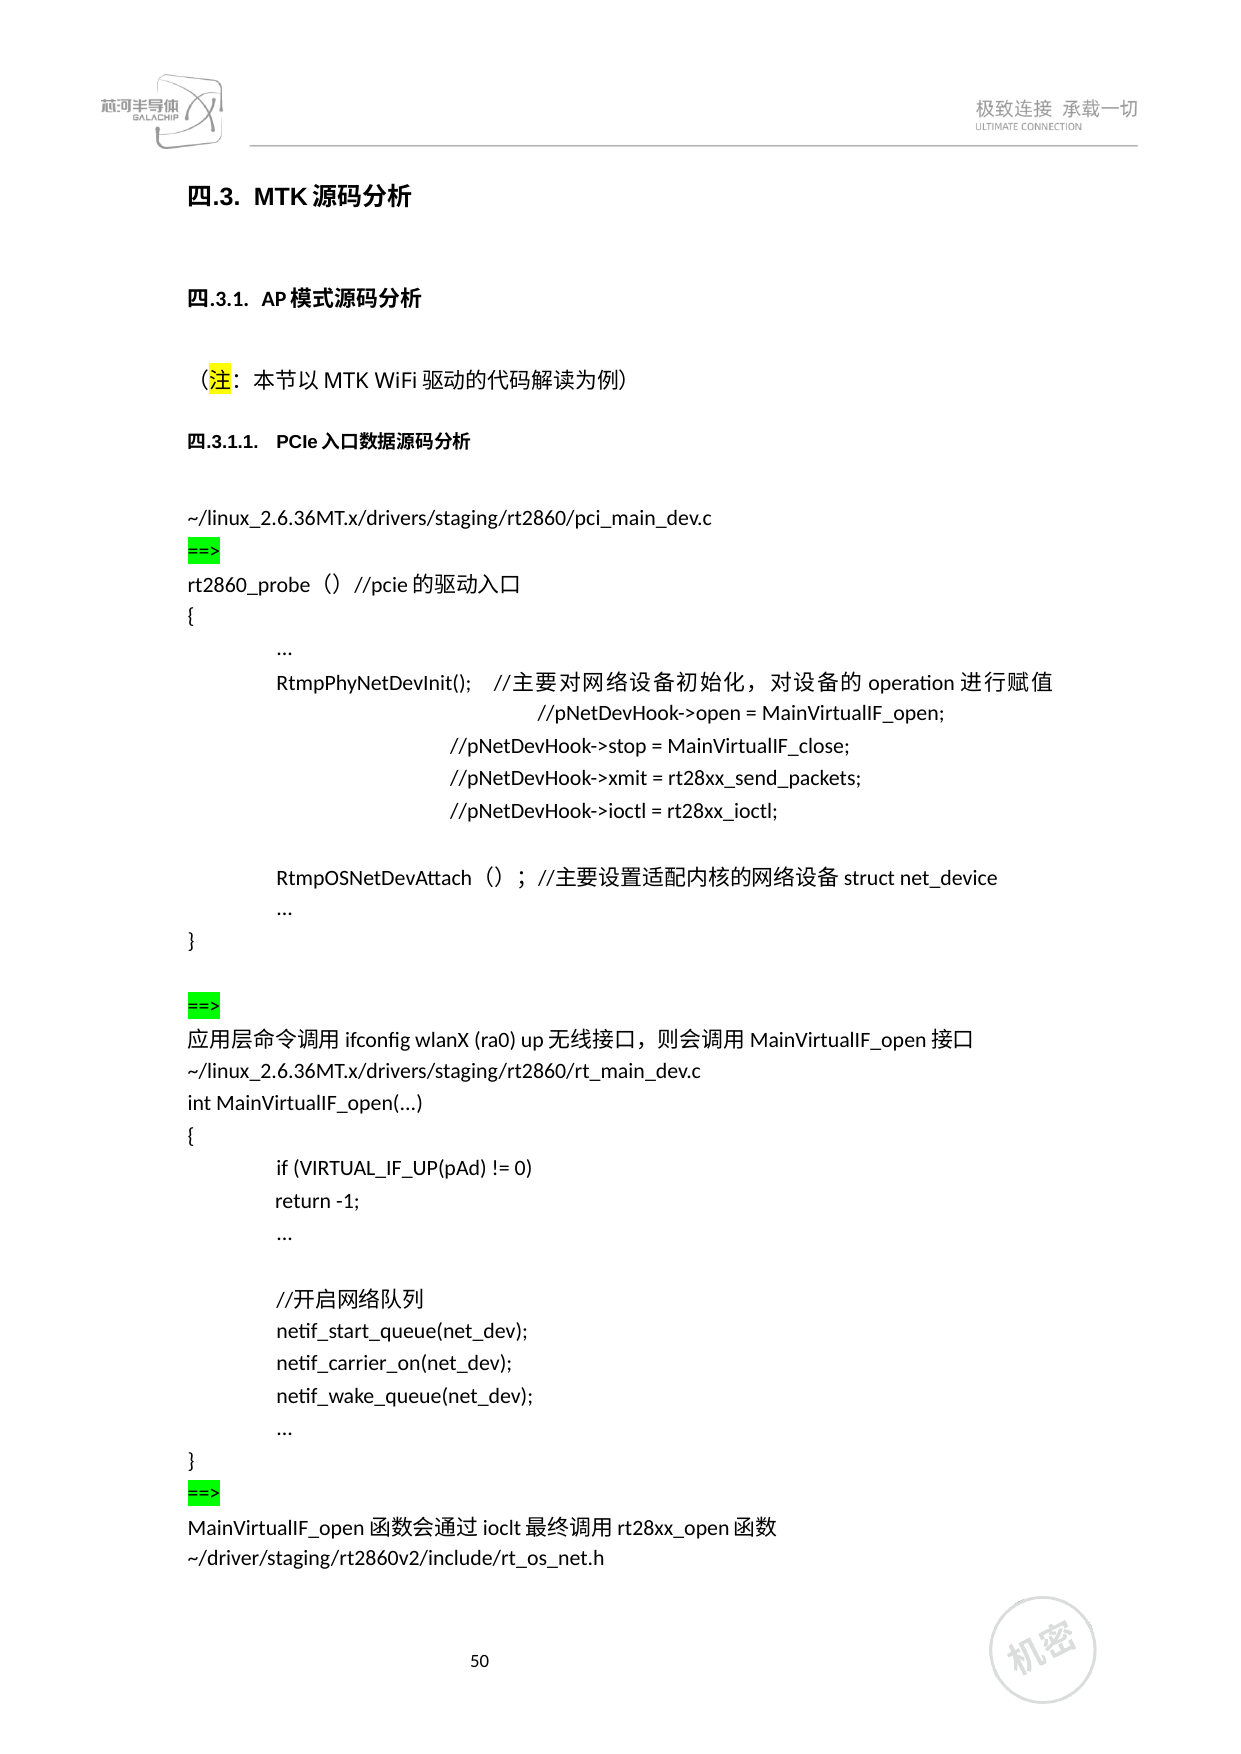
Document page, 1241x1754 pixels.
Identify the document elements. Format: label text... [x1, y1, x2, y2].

text } [187, 924, 1053, 957]
text //pNetDevHook->stop = MainVirtualIF_close; [406, 729, 1053, 762]
text netif_carrier_on(net_dev); [232, 1347, 1053, 1379]
text 应用层命令调用ifconfig wlanX (ra0) up无线接口，则会调用MainVirtualIF_open接口 [187, 1022, 1053, 1054]
text ==> [187, 534, 1053, 567]
text ==> [187, 1477, 1053, 1509]
text （注：本节以MTK WiFi驱动的代码解读为例） [187, 362, 1053, 395]
text MainVirtualIF_open函数会通过ioclt最终调用rt28xx_open函数 [187, 1509, 1053, 1542]
text ~/linux_2.6.36MT.x/drivers/staging/rt2860/rt_main_dev.c [187, 1054, 1053, 1087]
text { [187, 599, 1053, 632]
text return -1; [231, 1184, 1053, 1217]
text ... [232, 892, 1053, 924]
text } [187, 1444, 1053, 1477]
text ... [232, 1217, 1053, 1249]
picture [971, 1578, 1115, 1722]
picture [101, 74, 1139, 149]
text RtmpOSNetDevAttach（）；//主要设置适配内核的网络设备struct net_device [232, 859, 1053, 892]
text netif_start_queue(net_dev); [232, 1314, 1053, 1347]
text RtmpPhyNetDevInit(); //主要对网络设备初始化，对设备的operation进行赋值 //pNetDevHook->open = MainVirtualIF_open; [232, 664, 1053, 729]
text ~/linux_2.6.36MT.x/drivers/staging/rt2860/pci_main_dev.c [187, 502, 1053, 534]
subtitle PCIe入口数据源码分析 [187, 424, 1053, 457]
text ==> [187, 989, 1053, 1022]
subtitle MTK源码分析 [187, 162, 1053, 227]
text netif_wake_queue(net_dev); [232, 1379, 1053, 1412]
text rt2860_probe（）//pcie的驱动入口 [187, 567, 1053, 599]
text { [187, 1119, 1053, 1152]
text ... [232, 1412, 1053, 1444]
text //pNetDevHook->ioctl = rt28xx_ioctl; [406, 794, 1053, 827]
subtitle AP模式源码分析 [187, 280, 1053, 313]
text ~/driver/staging/rt2860v2/include/rt_os_net.h [187, 1542, 1053, 1574]
text int MainVirtualIF_open(...) [187, 1087, 1053, 1119]
text //开启网络队列 [232, 1282, 1053, 1314]
text if (VIRTUAL_IF_UP(pAd) != 0) [232, 1152, 1053, 1184]
text //pNetDevHook->xmit = rt28xx_send_packets; [406, 762, 1053, 794]
text ... [232, 632, 1053, 664]
